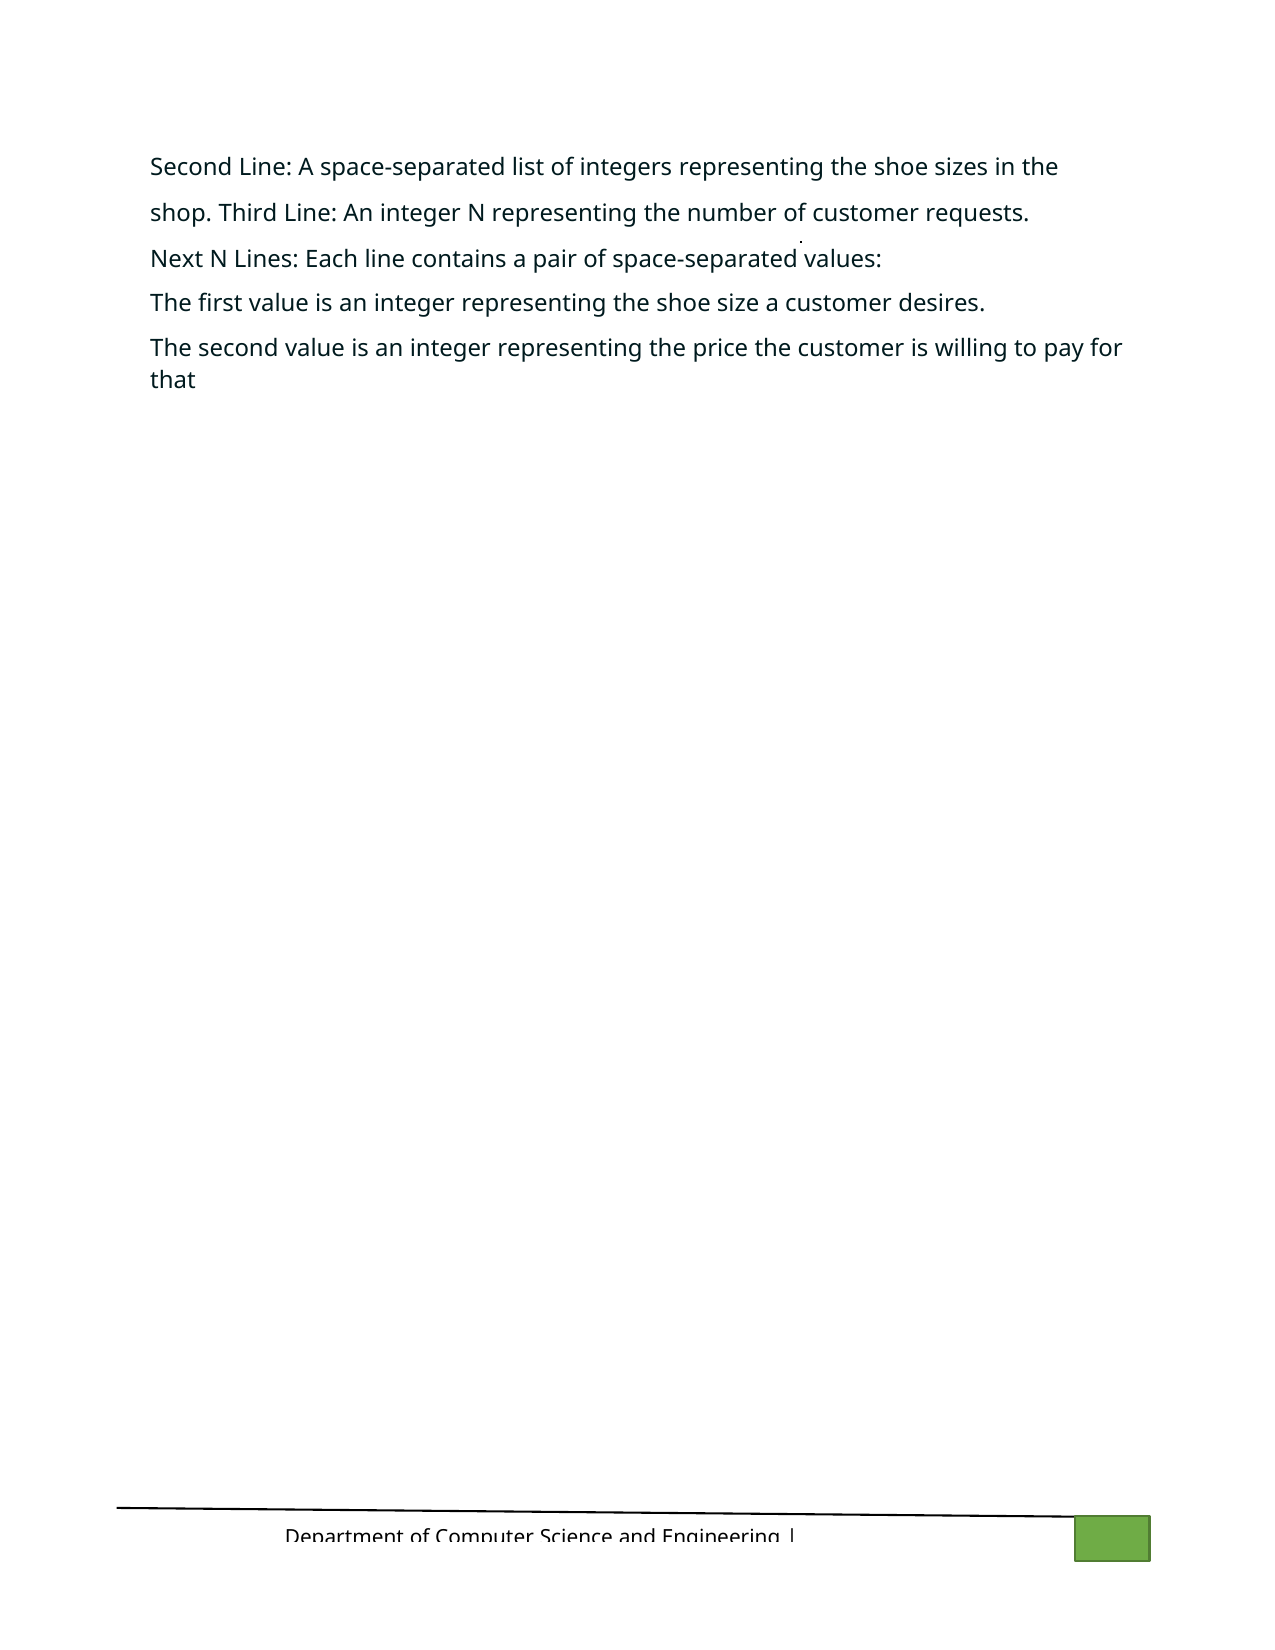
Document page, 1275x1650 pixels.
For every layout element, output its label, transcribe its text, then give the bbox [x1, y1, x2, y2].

text The second value is an integer representing the price the customer is willing to pay for that [150, 330, 1162, 396]
text Next N Lines: Each line contains a pair of space-separated values: [150, 241, 1162, 274]
text Second Line: A space-separated list of integers representing the shoe sizes in the shop. Third Line: An integer N representing the number of customer requests. [150, 150, 1125, 228]
text The first value is an integer representing the shoe size a customer desires. [150, 286, 1162, 318]
